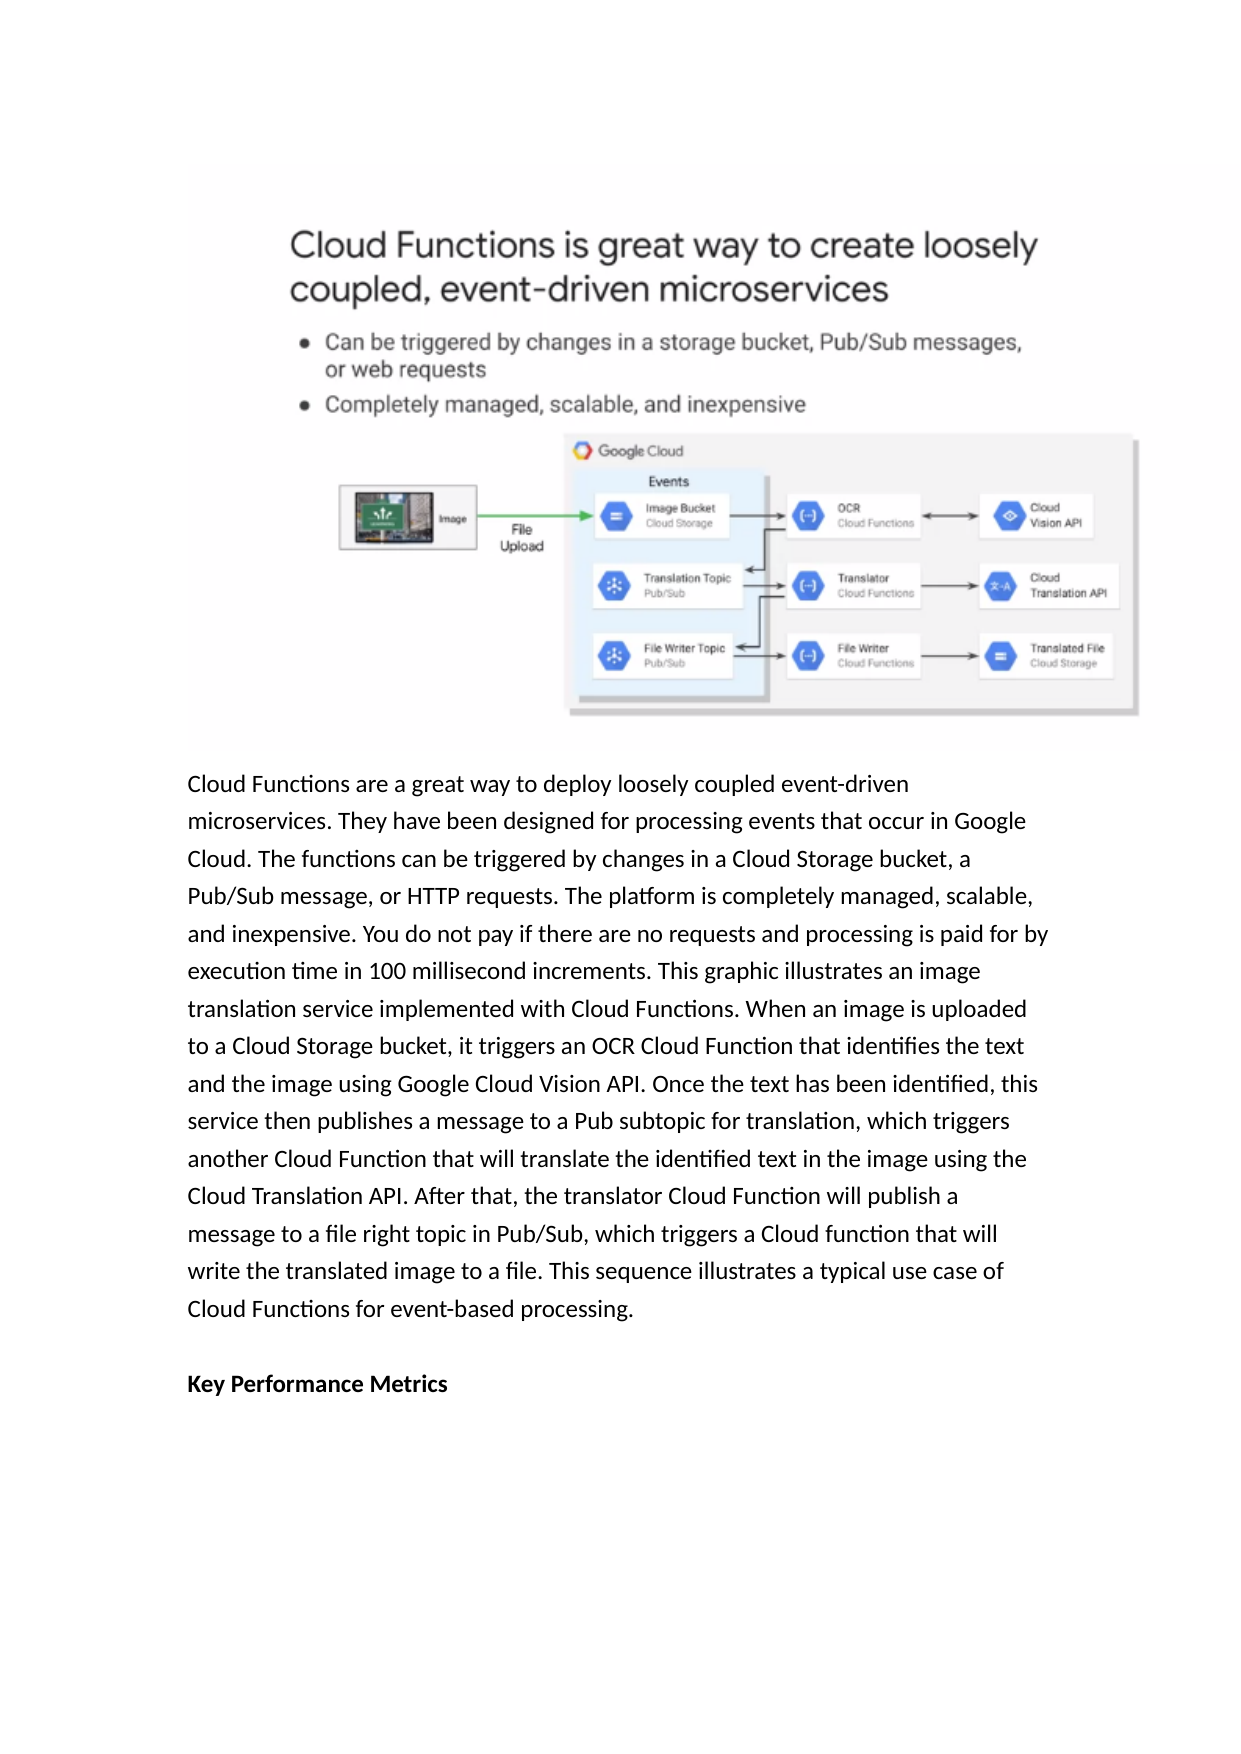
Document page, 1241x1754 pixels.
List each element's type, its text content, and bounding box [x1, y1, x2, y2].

text Cloud Functions are a great way to deploy loosely coupled event-driven microservices. They have been designed for processing events that occur in Google Cloud. The functions can be triggered by changes in a Cloud Storage bucket, a Pub/Sub message, or HTTP requests. The platform is completely managed, scalable, and inexpensive. You do not pay if there are no requests and processing is paid for by execution time in 100 millisecond increments. This graphic illustrates an image translation service implemented with Cloud Functions. When an image is uploaded to a Cloud Storage bucket, it triggers an OCR Cloud Function that identifies the text and the image using Google Cloud Vision API. Once the text has been identified, this service then publishes a message to a Pub subtopic for translation, which triggers another Cloud Function that will translate the identified text in the image using the Cloud Translation API. After that, the translator Cloud Function will publish a message to a file right topic in Pub/Sub, which triggers a Cloud function that will write the translated image to a file. This sequence illustrates a typical use case of Cloud Functions for event-based processing. [187, 764, 1053, 1327]
text Key Performance Metrics [187, 1364, 1053, 1402]
picture [187, 164, 1241, 751]
